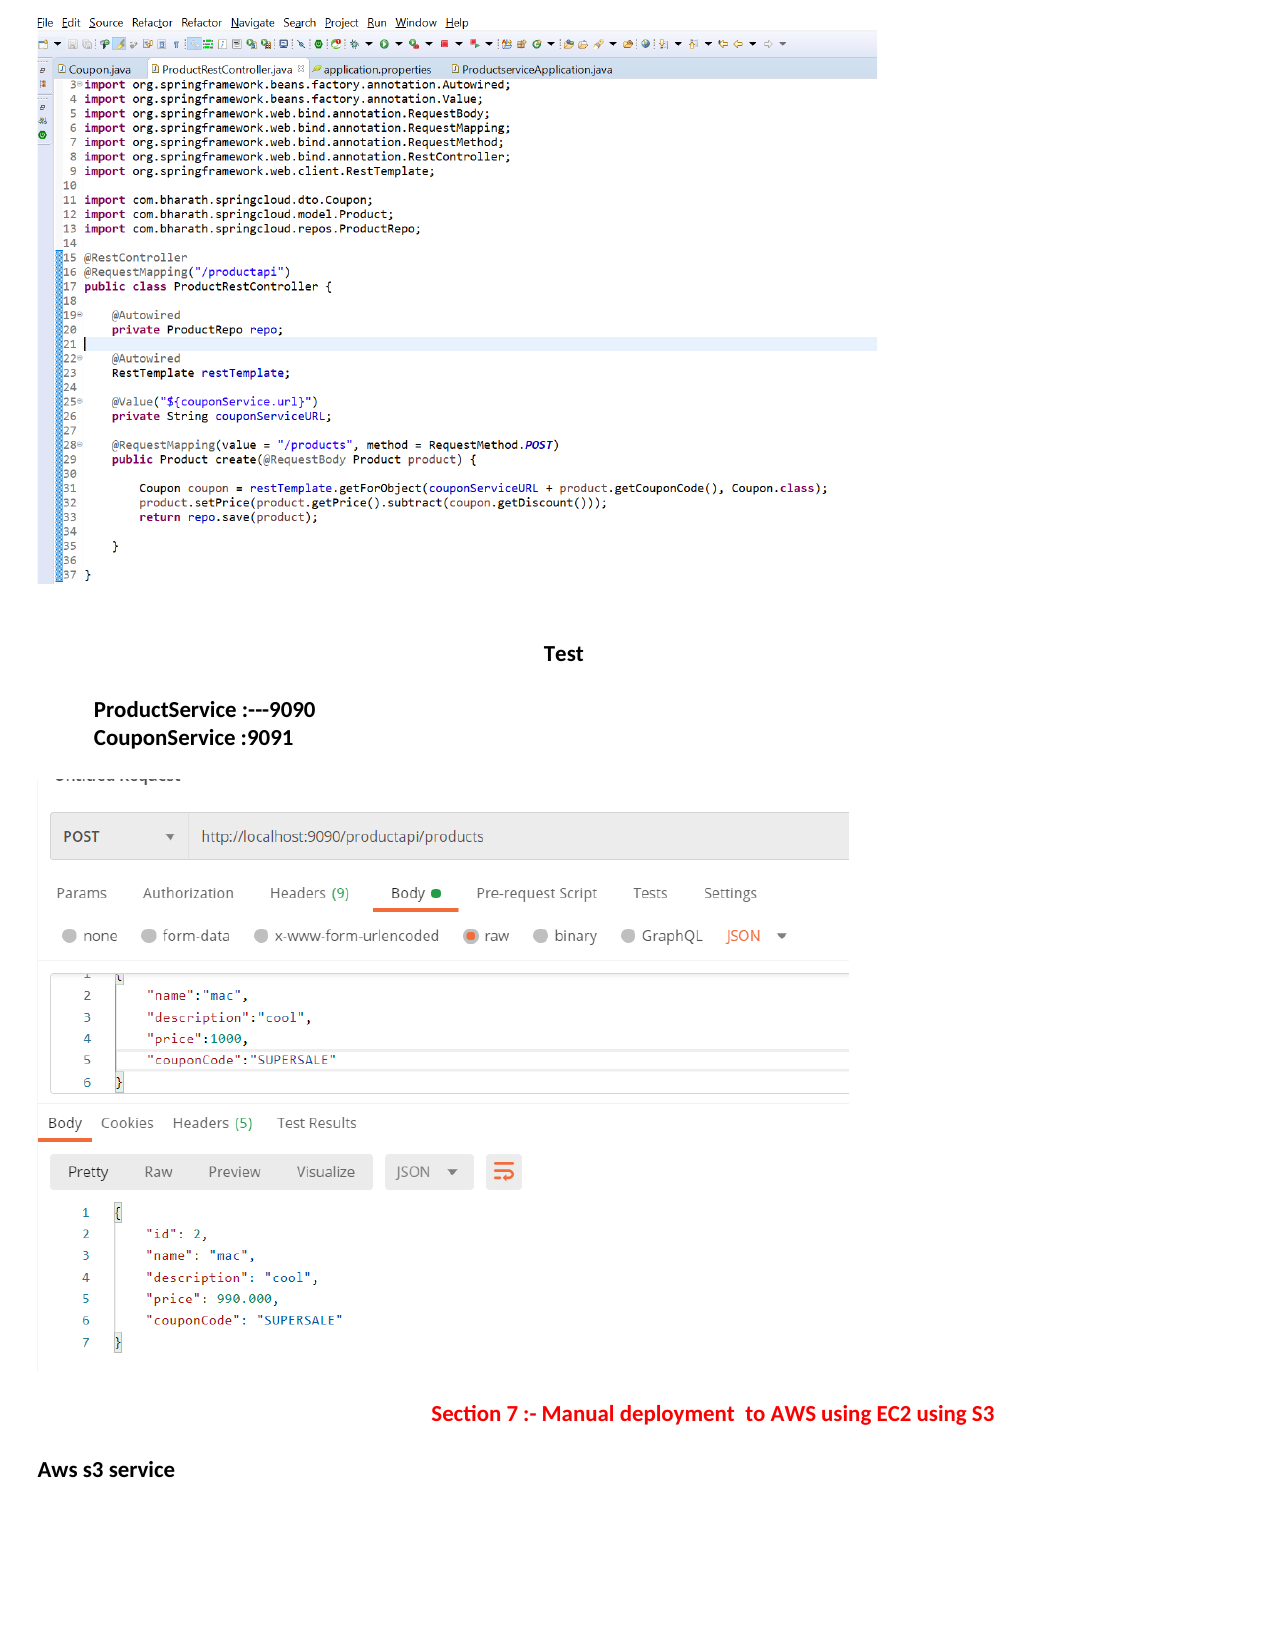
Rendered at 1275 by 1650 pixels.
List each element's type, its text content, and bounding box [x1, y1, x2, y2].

text Test [544, 639, 1256, 667]
picture [37, 18, 878, 584]
picture [37, 779, 849, 1372]
text Aws s3 service [37, 1455, 1256, 1483]
text ProductService :---9090 [94, 695, 1256, 723]
text Section 7 :- Manual deployment to AWS using EC2 using S3 [431, 1399, 1256, 1427]
text CouponService :9091 [94, 723, 1256, 751]
